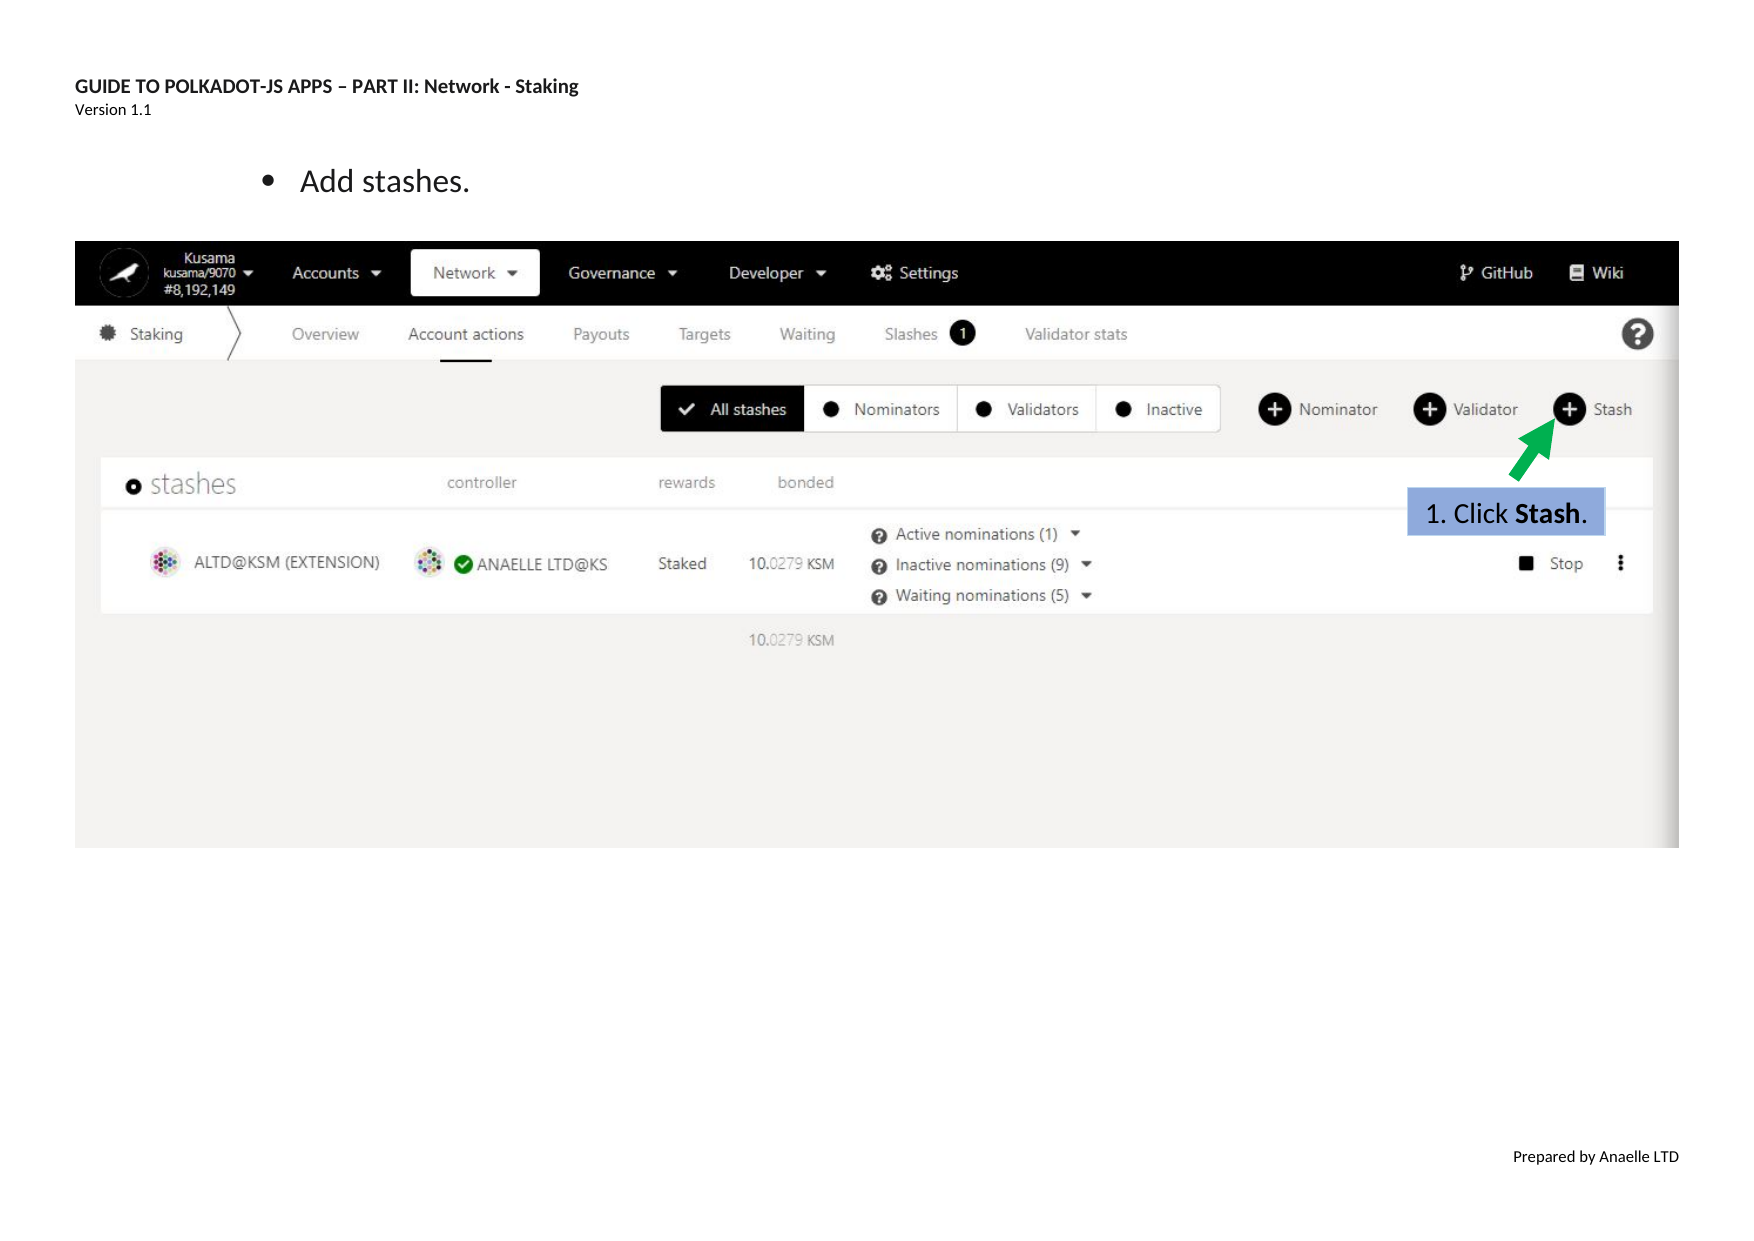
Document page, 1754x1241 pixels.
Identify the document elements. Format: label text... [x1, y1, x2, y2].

list Add stashes. [262, 160, 1654, 201]
picture [75, 241, 1679, 848]
